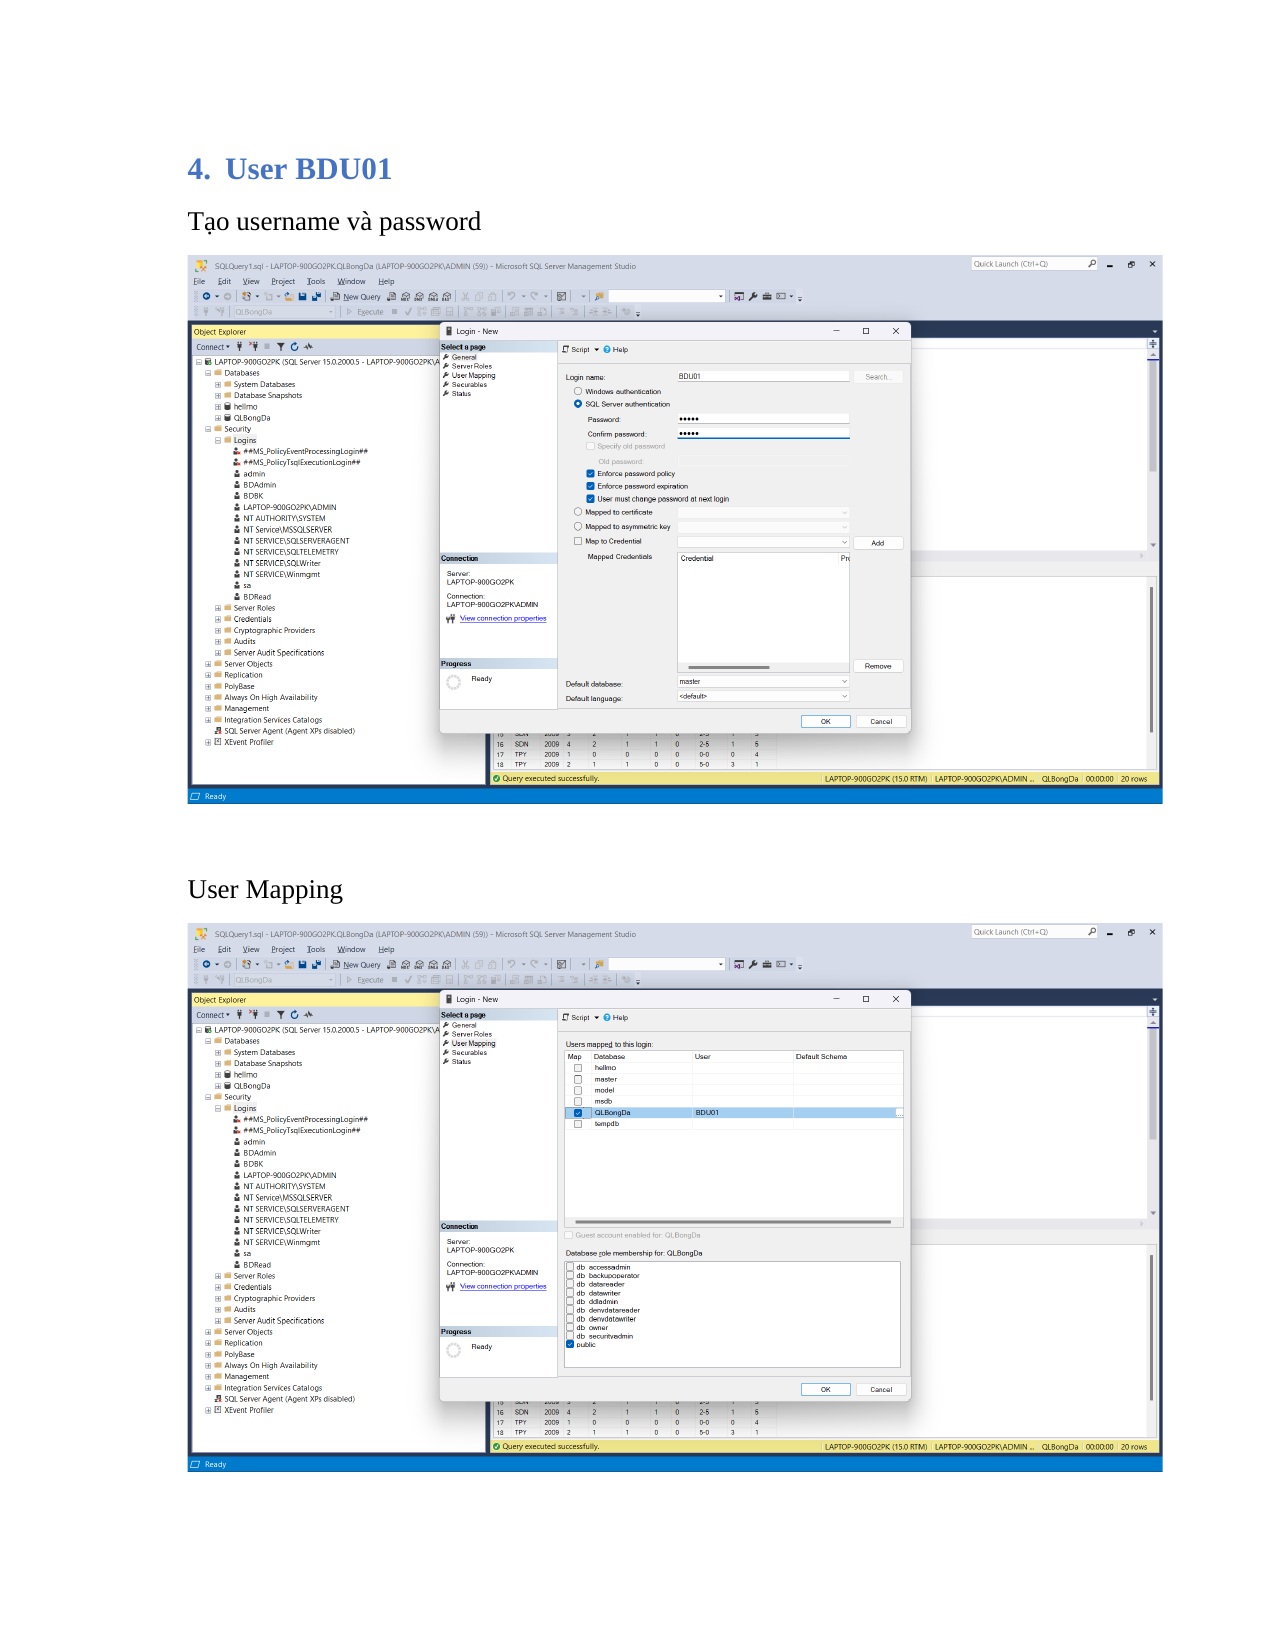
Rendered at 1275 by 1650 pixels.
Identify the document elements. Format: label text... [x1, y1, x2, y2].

text Tạo username và password [187, 205, 1125, 237]
list User BDU01 [187, 150, 1125, 186]
picture [187, 255, 1163, 804]
text User Mapping [187, 873, 1125, 904]
picture [187, 923, 1163, 1472]
